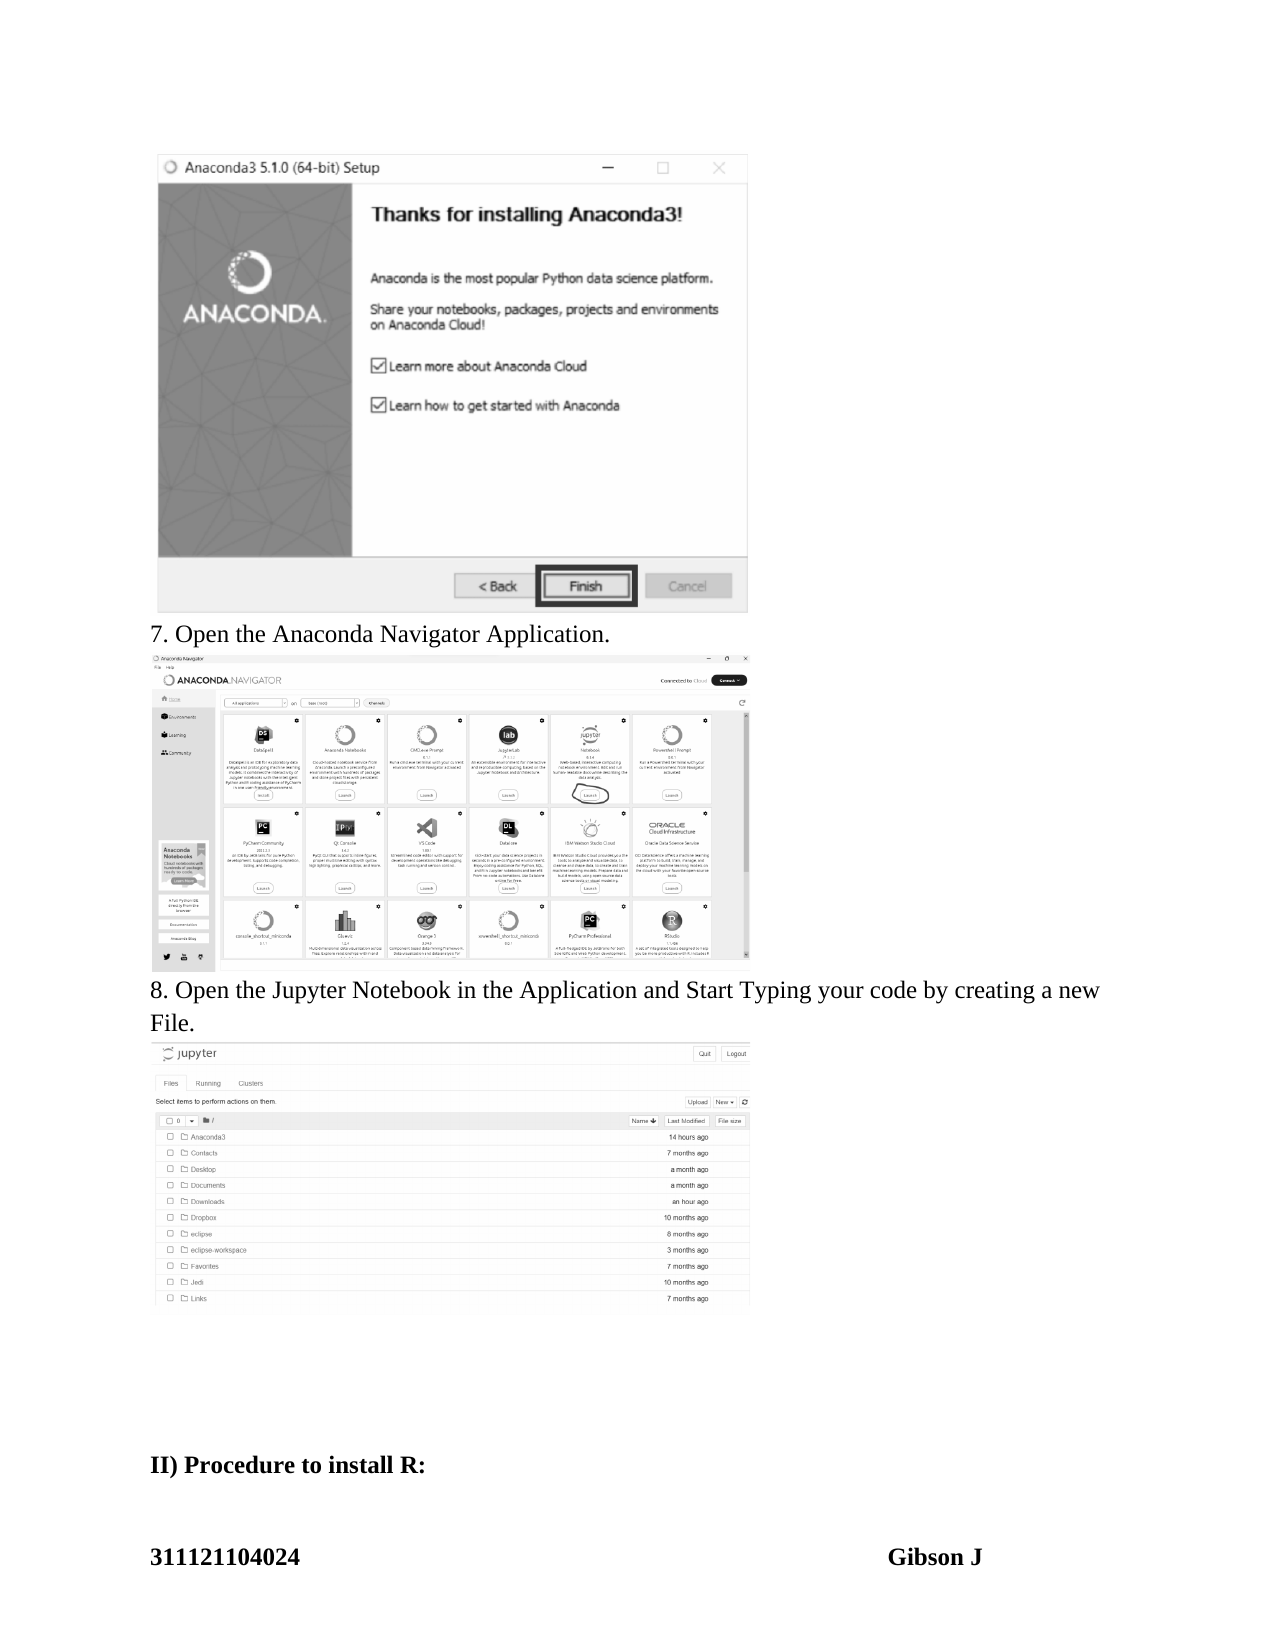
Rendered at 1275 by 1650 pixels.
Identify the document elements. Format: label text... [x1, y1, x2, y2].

picture [150, 150, 750, 616]
picture [150, 1041, 750, 1315]
text 7. Open the Anaconda Navigator Application. [150, 619, 1125, 648]
picture [150, 652, 750, 972]
text 8. Open the Jupyter Notebook in the Application and Start Typing your code by creating a new File. [150, 975, 1125, 1037]
text II) Procedure to install R: [150, 1451, 1125, 1479]
